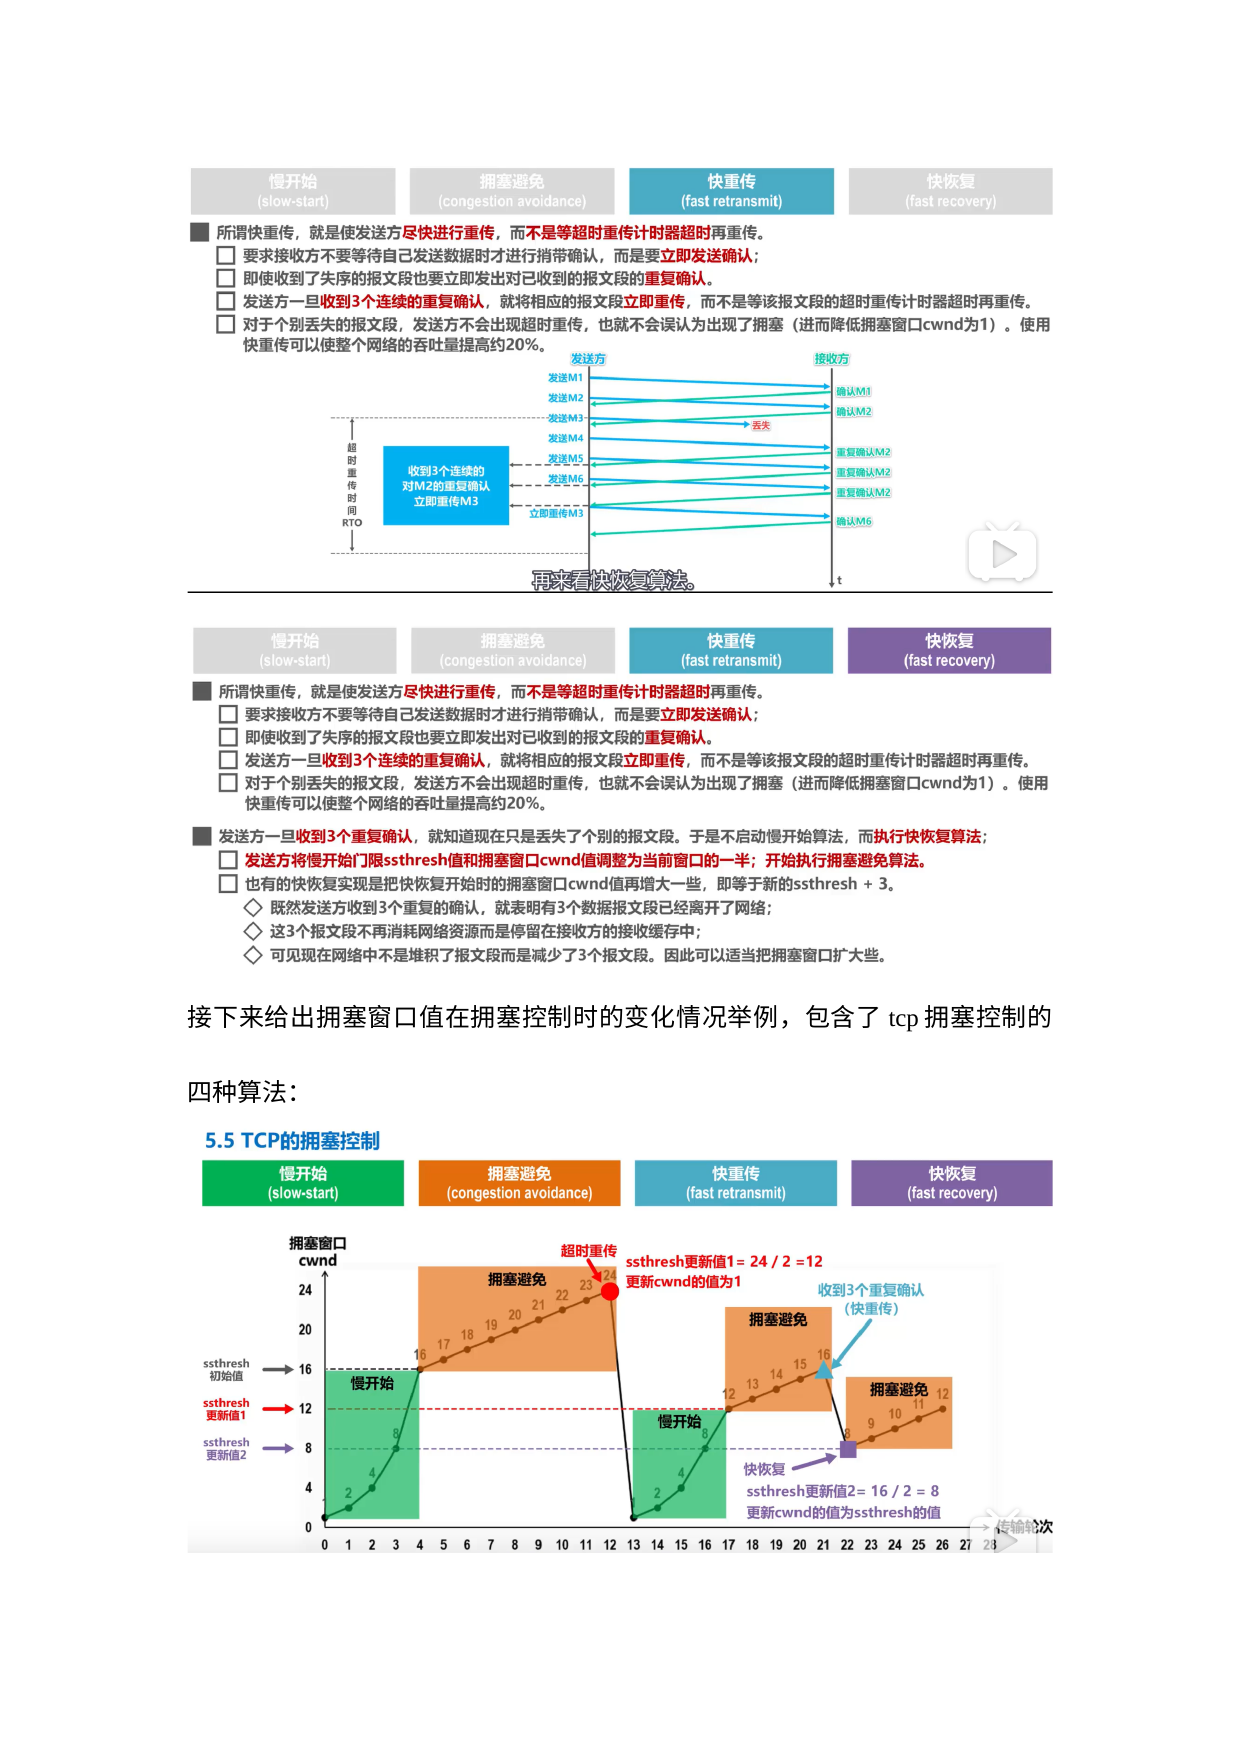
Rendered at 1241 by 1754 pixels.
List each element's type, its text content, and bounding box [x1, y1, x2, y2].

picture [187, 162, 1053, 593]
picture [187, 1128, 1053, 1553]
text 接下来给出拥塞窗口值在拥塞控制时的变化情况举例，包含了tcp拥塞控制的四种算法： [187, 983, 1053, 1123]
picture [187, 621, 1053, 968]
